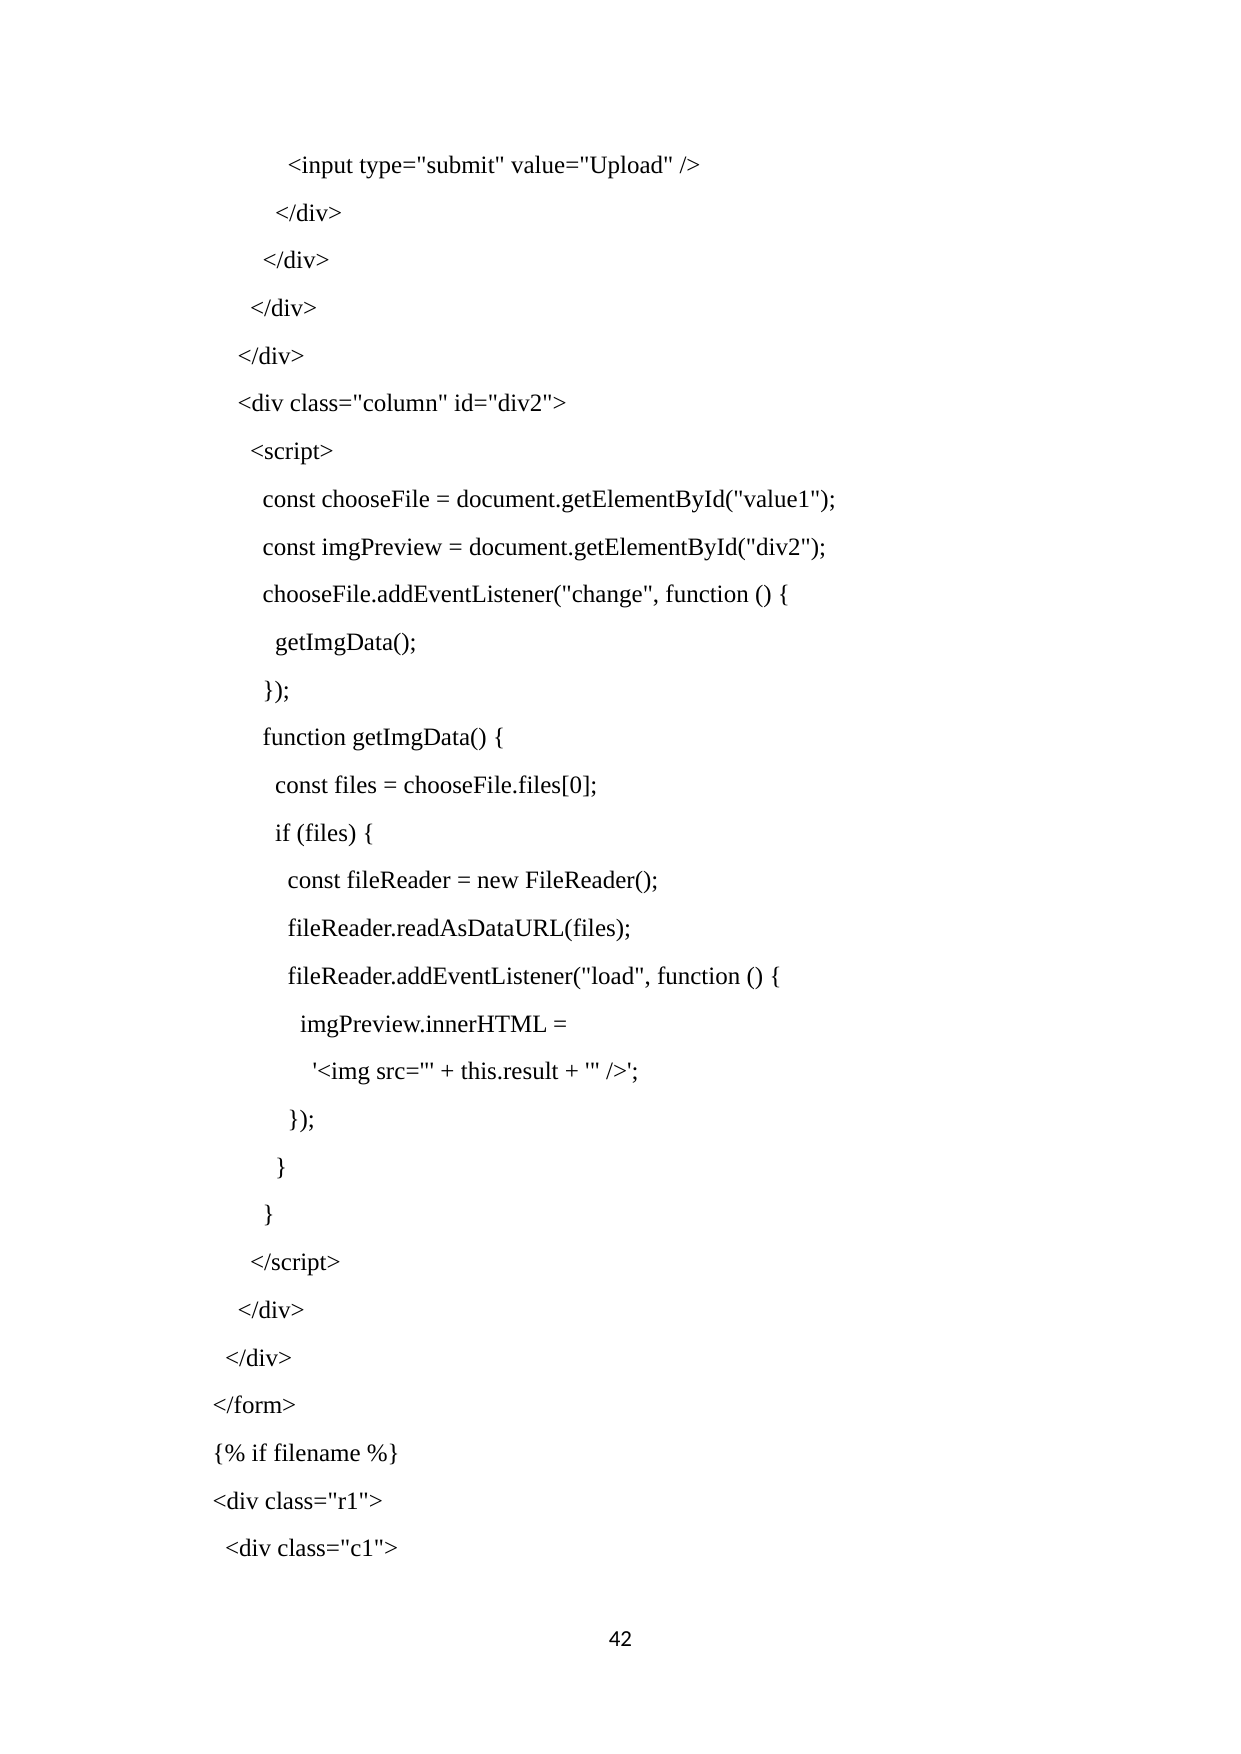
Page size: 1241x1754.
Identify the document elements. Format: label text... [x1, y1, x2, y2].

text </div> [150, 1295, 1090, 1324]
text <div class="column" id="div2"> [150, 388, 1090, 417]
text </div> [150, 198, 1090, 226]
text getImgData(); [150, 627, 1090, 656]
text } [150, 1199, 1090, 1228]
text } [150, 1152, 1090, 1181]
text const files = chooseFile.files[0]; [150, 770, 1090, 799]
text fileReader.addEventListener("load", function () { [150, 961, 1090, 990]
text const chooseFile = document.getElementById("value1"); [150, 484, 1090, 513]
text fileReader.readAsDataURL(files); [150, 913, 1090, 942]
text </script> [150, 1247, 1090, 1276]
text if (files) { [150, 818, 1090, 847]
text </div> [150, 341, 1090, 369]
text <div class="c1"> [150, 1533, 1090, 1562]
text <div class="r1"> [150, 1486, 1090, 1514]
text <script> [150, 436, 1090, 465]
text const fileReader = new FileReader(); [150, 866, 1090, 894]
text </form> [150, 1390, 1090, 1419]
text '<img src="' + this.result + '" />'; [150, 1056, 1090, 1085]
text function getImgData() { [150, 722, 1090, 751]
text <input type="submit" value="Upload" /> [150, 150, 1090, 179]
text imgPreview.innerHTML = [150, 1009, 1090, 1037]
text </div> [150, 293, 1090, 322]
text </div> [150, 1343, 1090, 1371]
text }); [150, 675, 1090, 703]
text const imgPreview = document.getElementById("div2"); [150, 532, 1090, 560]
text </div> [150, 245, 1090, 274]
text {% if filename %} [150, 1438, 1090, 1467]
text }); [150, 1104, 1090, 1133]
text chooseFile.addEventListener("change", function () { [150, 579, 1090, 608]
